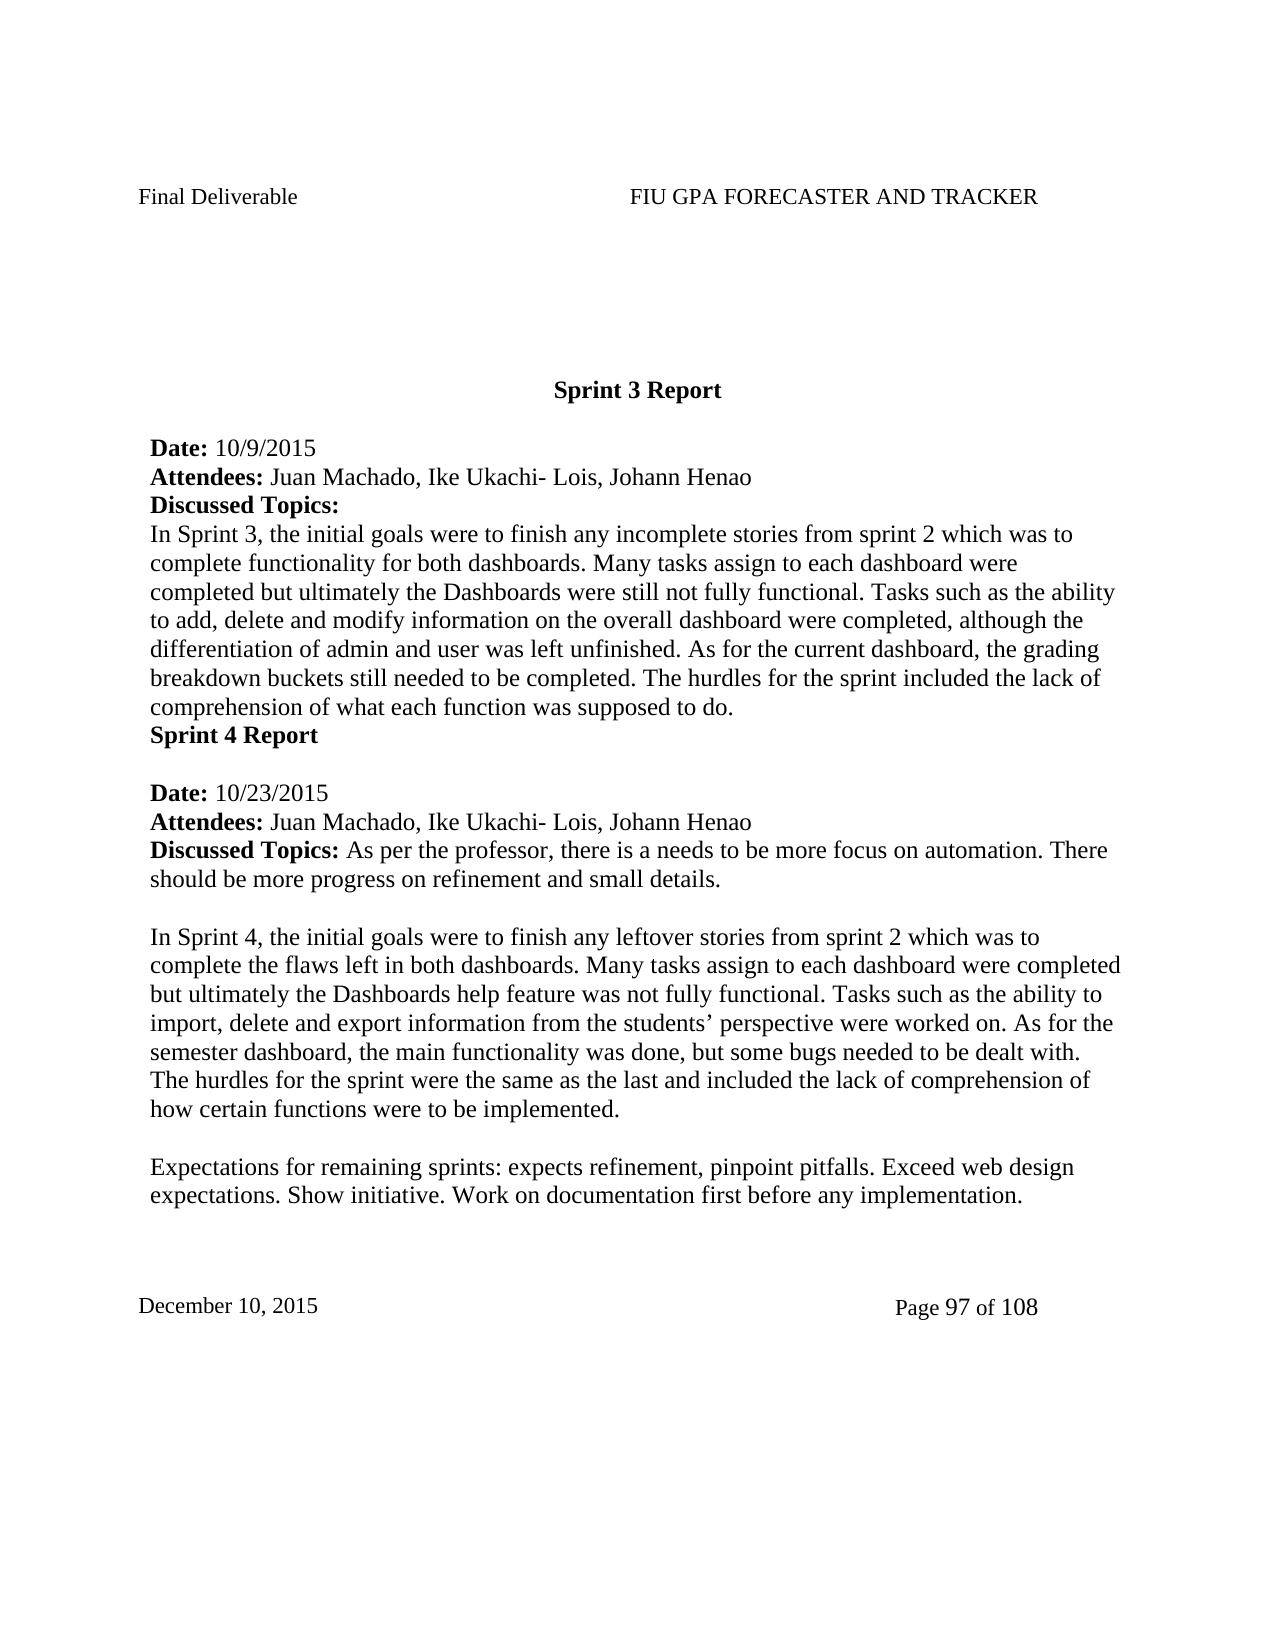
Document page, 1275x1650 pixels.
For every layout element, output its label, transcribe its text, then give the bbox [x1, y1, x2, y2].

text Date: 10/9/2015 [150, 433, 1125, 462]
text Discussed Topics: [150, 490, 1125, 519]
text Sprint 4 Report [150, 720, 1125, 749]
text Sprint 3 Report [150, 375, 1125, 404]
text Date: 10/23/2015 [150, 778, 1125, 807]
text In Sprint 4, the initial goals were to finish any leftover stories from sprint 2 which was to complete the flaws left in both dashboards. Many tasks assign to each dashboard were completed but ultimately the Dashboards help feature was not fully functional. Tasks such as the ability to import, delete and export information from the students’ perspective were worked on. As for the semester dashboard, the main functionality was done, but some bugs needed to be dealt with. The hurdles for the sprint were the same as the last and included the lack of comprehension of how certain functions were to be implemented. [150, 922, 1125, 1123]
text Attendees: Juan Machado, Ike Ukachi- Lois, Johann Henao [150, 462, 1125, 490]
text Expectations for remaining sprints: expects refinement, pinpoint pitfalls. Exceed web design expectations. Show initiative. Work on documentation first before any implementation. [150, 1152, 1125, 1209]
text Discussed Topics: As per the professor, there is a needs to be more focus on automation. There should be more progress on refinement and small details. [150, 835, 1125, 893]
text In Sprint 3, the initial goals were to finish any incomplete stories from sprint 2 which was to complete functionality for both dashboards. Many tasks assign to each dashboard were completed but ultimately the Dashboards were still not fully functional. Tasks such as the ability to add, delete and modify information on the overall dashboard were completed, although the differentiation of admin and user was left unfinished. As for the current dashboard, the grading breakdown buckets still needed to be completed. The hurdles for the sprint included the lack of comprehension of what each function was supposed to do. [150, 519, 1125, 720]
text Attendees: Juan Machado, Ike Ukachi- Lois, Johann Henao [150, 807, 1125, 835]
